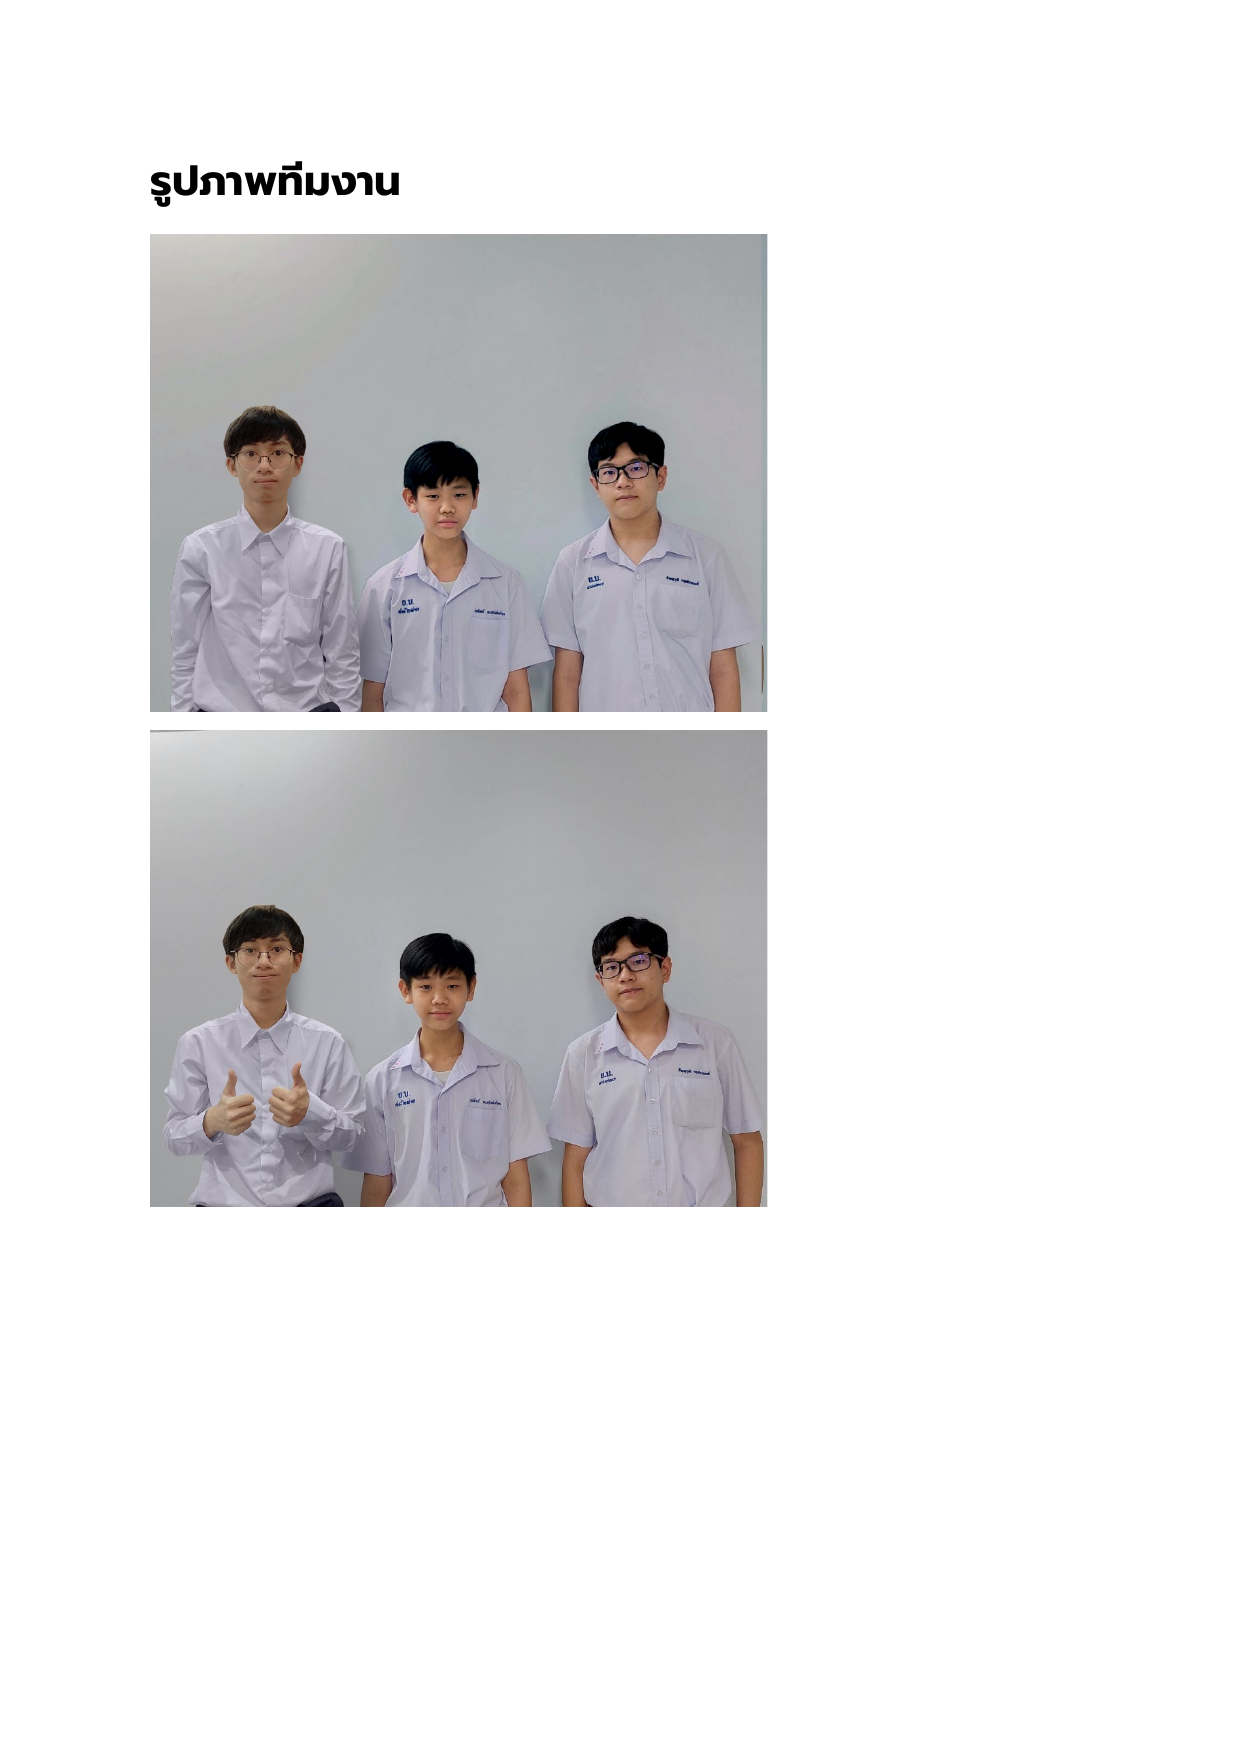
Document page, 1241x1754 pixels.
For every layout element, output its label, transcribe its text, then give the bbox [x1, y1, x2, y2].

text รูปภาพทีมงาน [150, 150, 1090, 213]
picture [150, 234, 768, 712]
picture [150, 730, 768, 1207]
